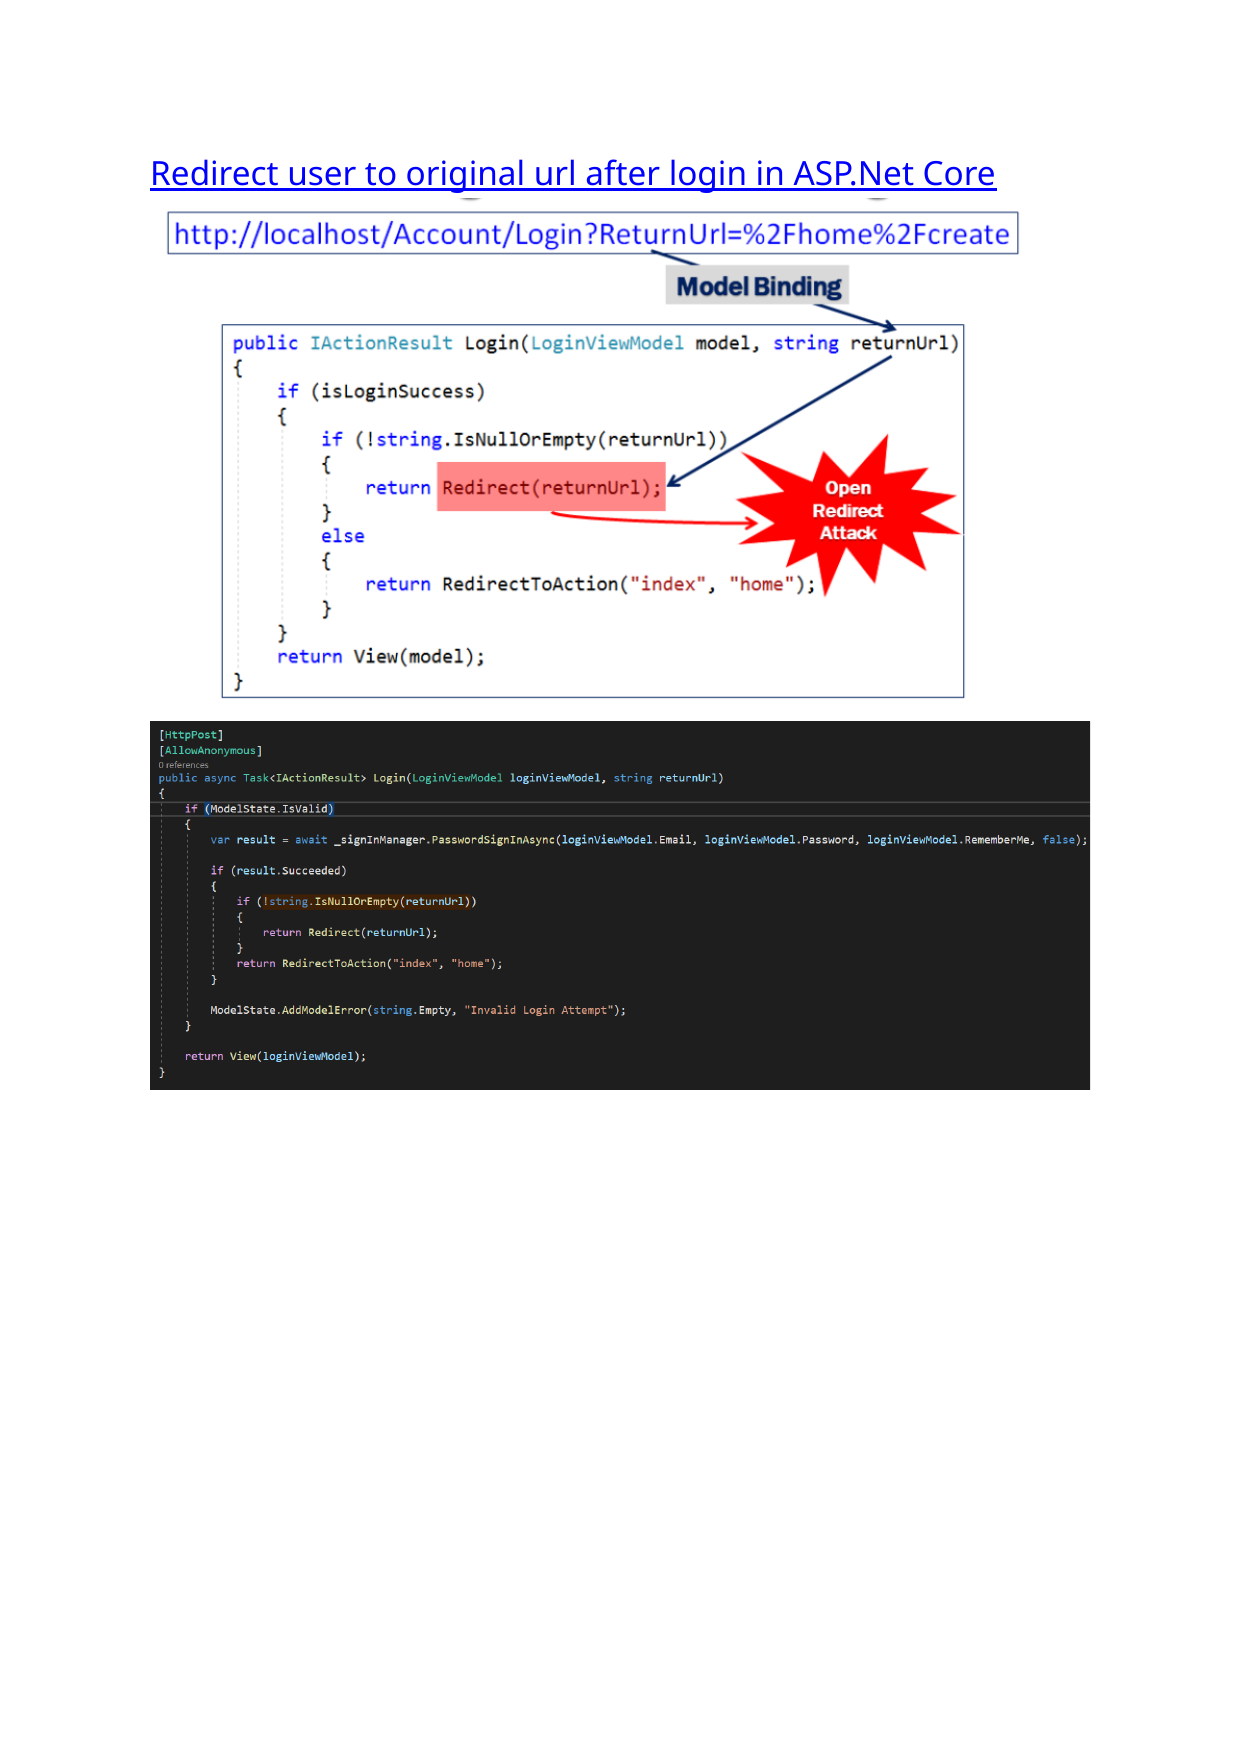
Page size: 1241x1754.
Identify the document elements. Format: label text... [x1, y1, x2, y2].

picture [150, 721, 1091, 1090]
picture [150, 198, 1034, 702]
subtitle Redirect user to original url after login in ASP.Net Core [150, 150, 1090, 195]
